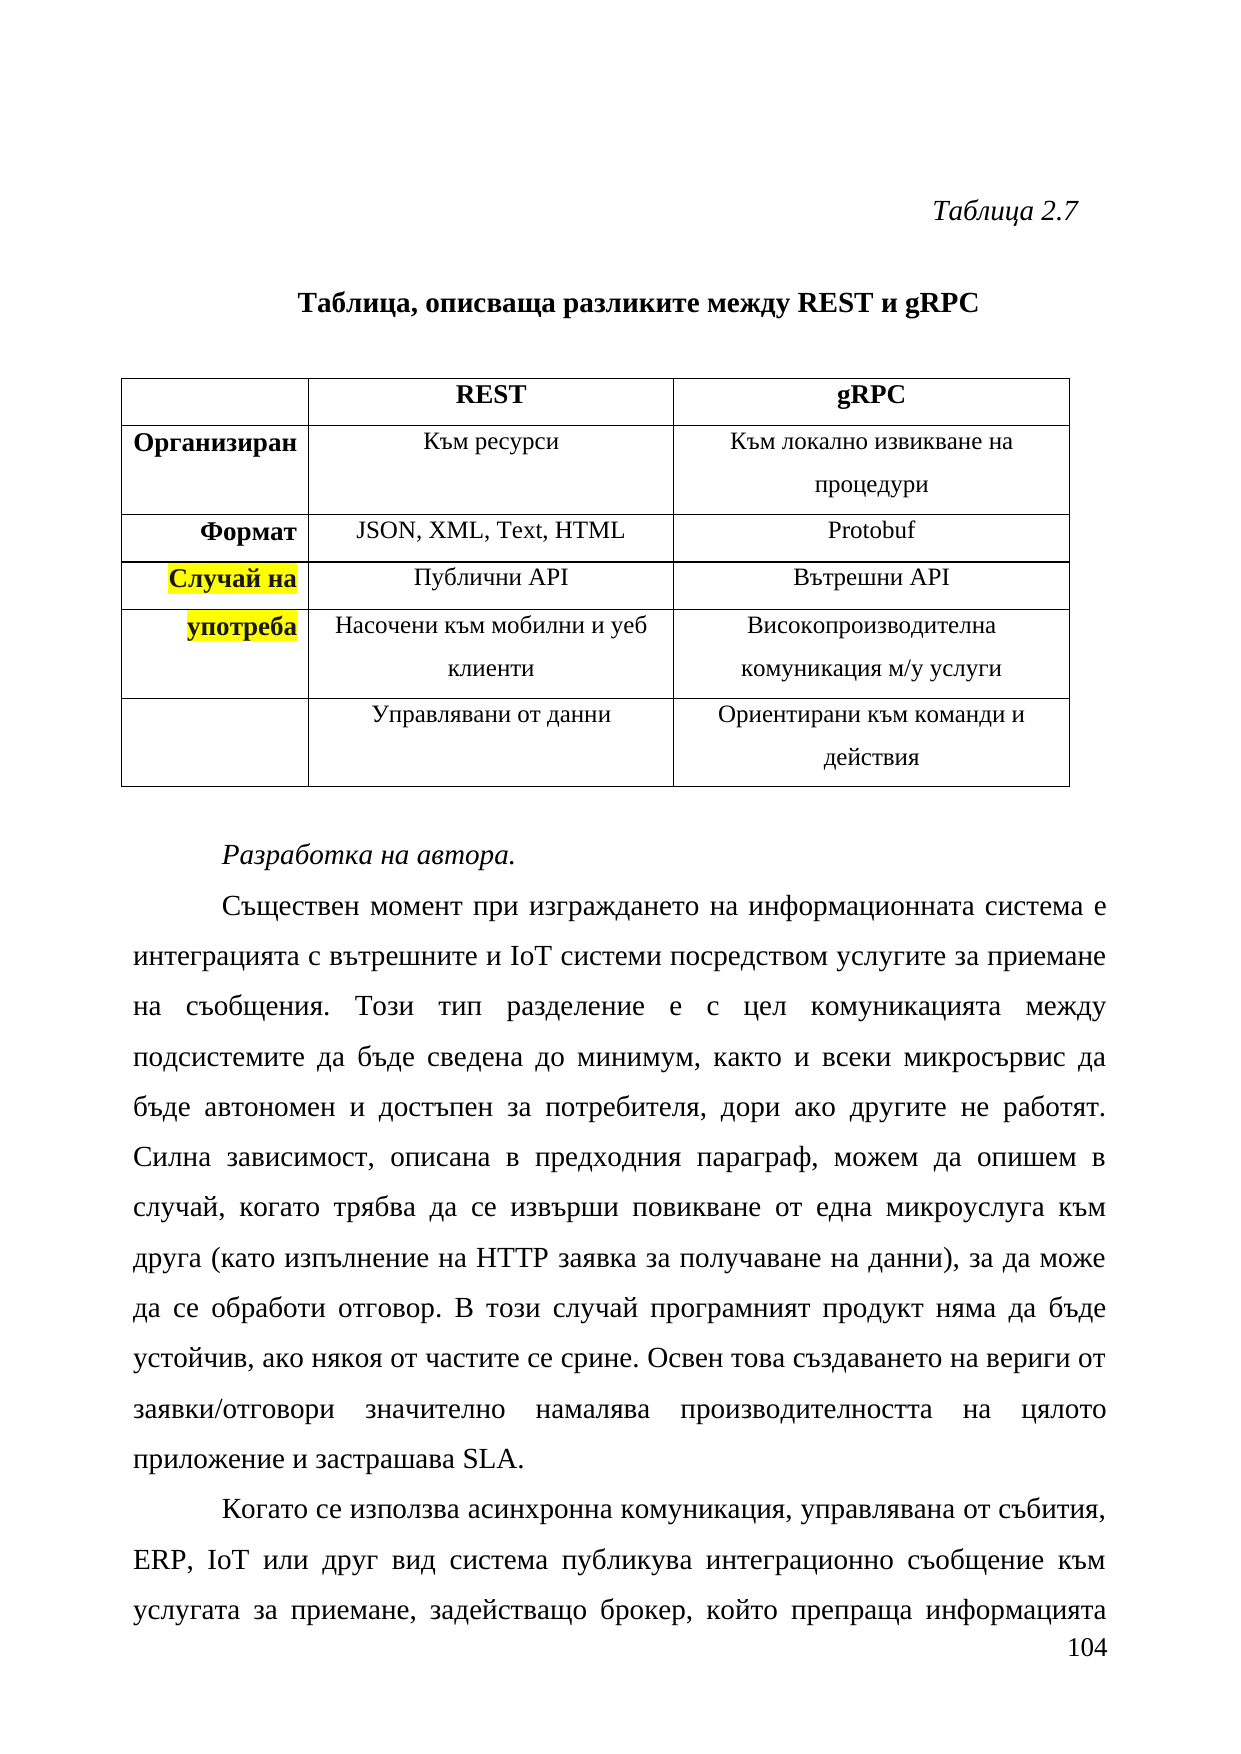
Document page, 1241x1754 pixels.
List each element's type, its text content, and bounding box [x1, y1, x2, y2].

table_header gRPC [674, 379, 1069, 425]
table_cell Към локално извикване на процедури [674, 426, 1069, 514]
table_header [122, 379, 308, 425]
table_cell Вътрешни API [674, 563, 1069, 609]
table_cell Публични API [309, 563, 673, 609]
table_cell Ориентирани към команди и действия [674, 699, 1069, 786]
title Таблица 2.7 [192, 193, 1078, 227]
table_cell Към ресурси [309, 426, 673, 514]
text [133, 1491, 1107, 1626]
text Разработка на автора. [133, 837, 1107, 871]
table_cell употреба [122, 610, 308, 698]
table_cell [122, 699, 308, 786]
table_cell Организиран [122, 426, 308, 514]
title Таблица, описваща разликите между REST и gRPC [192, 252, 1078, 353]
table_cell Случай на [122, 563, 308, 609]
table_header REST [309, 379, 673, 425]
table_cell Насочени към мобилни и уеб клиенти [309, 610, 673, 698]
table_cell Protobuf [674, 515, 1069, 561]
table_cell JSON, XML, Text, HTML [309, 515, 673, 561]
table_cell Управлявани от данни [309, 699, 673, 786]
text Съществен момент при изграждането на информационната система е интеграцията с вътрешните и IoT системи посредством услугите за приемане на съобщения. Този тип разделение е с цел комуникацията между подсистемите да бъде сведена до минимум, както и всеки микросървис да бъде автономен и достъпен за потребителя, дори ако другите не работят. Силна зависимост, описана в предходния параграф, можем да опишем в случай, когато трябва да се извърши повикване от една микроуслуга към друга (като изпълнение на HTTP заявка за получаване на данни), за да може да се обработи отговор. В този случай програмният продукт няма да бъде устойчив, ако някоя от частите се срине. Освен това създаването на вериги от заявки/отговори значително намалява производителността на цялото приложение и застрашава SLA. [133, 888, 1107, 1475]
table_cell Високопроизводителна комуникация м/у услуги [674, 610, 1069, 698]
table_cell Формат [122, 515, 308, 561]
